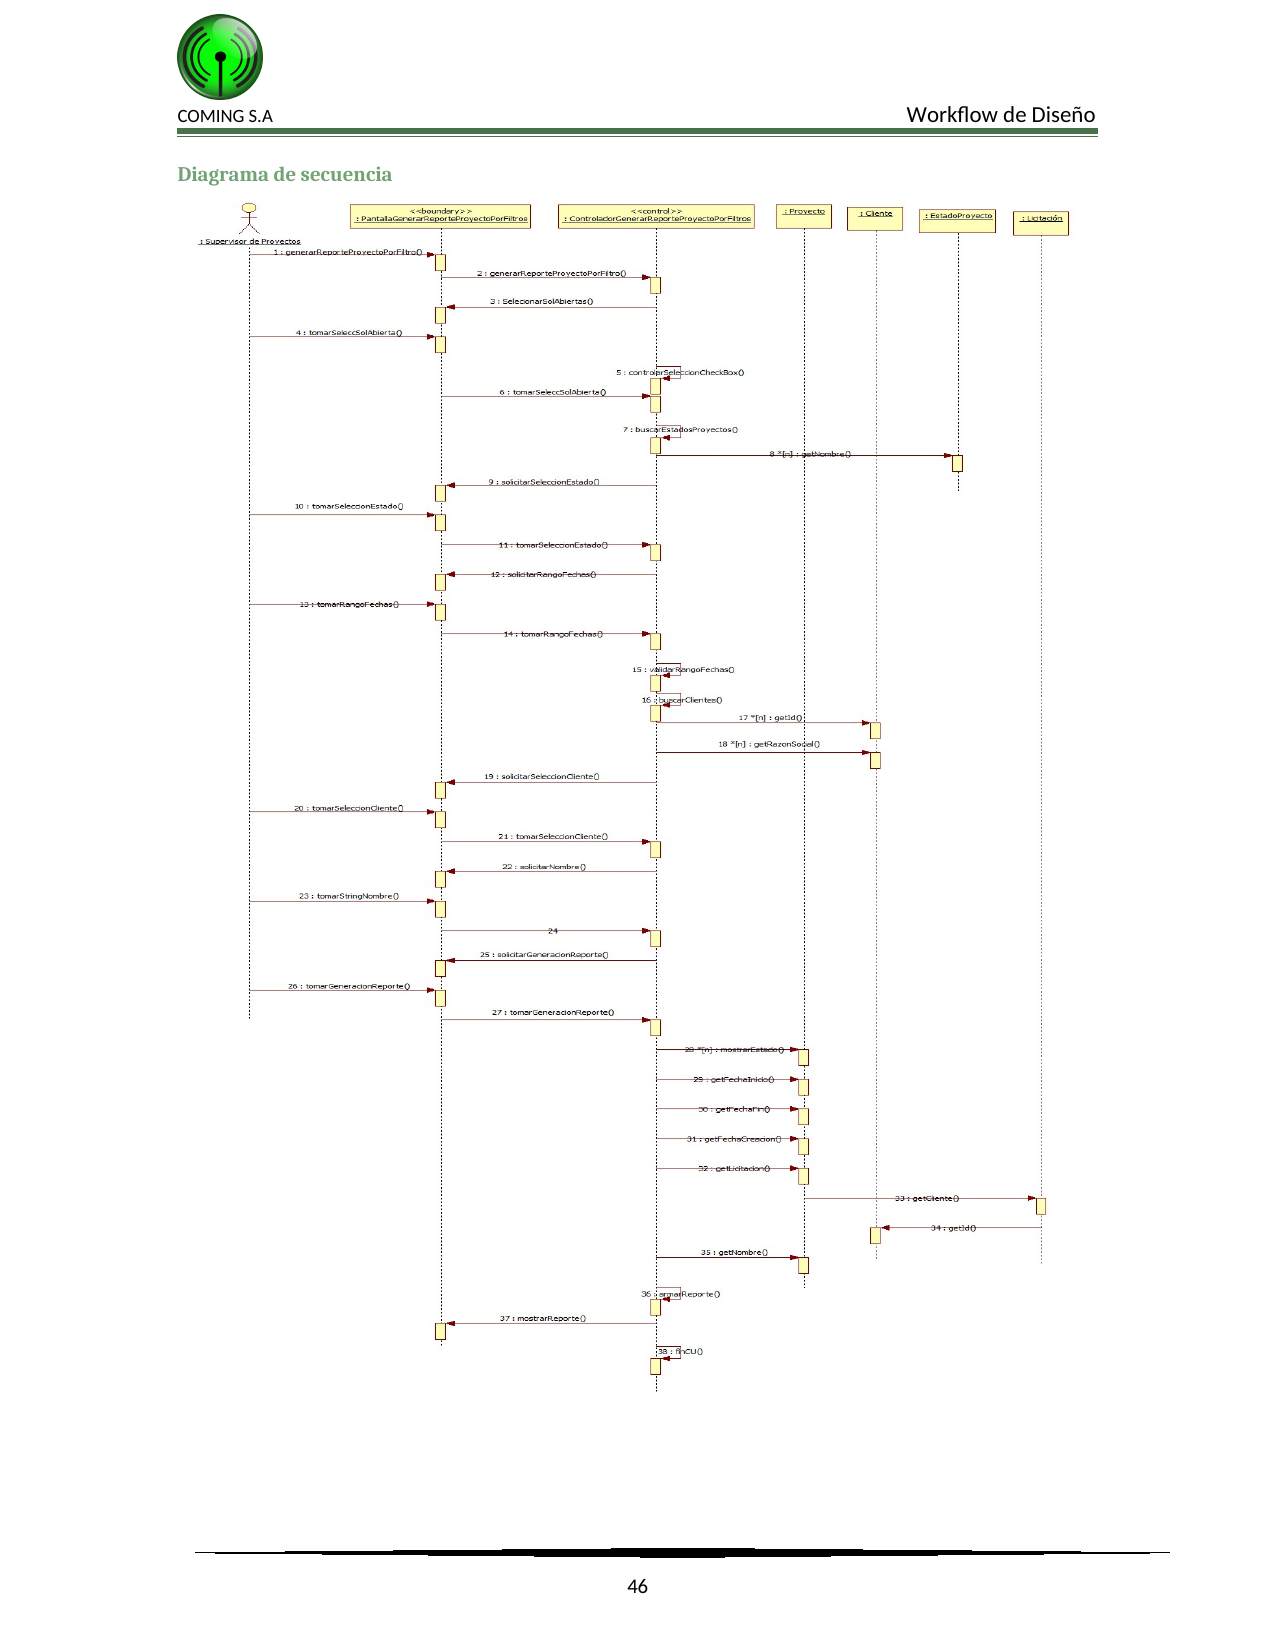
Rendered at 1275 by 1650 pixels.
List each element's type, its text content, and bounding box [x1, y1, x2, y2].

picture [177, 190, 1085, 1403]
subtitle Diagrama de secuencia [177, 163, 1098, 187]
picture [177, 14, 263, 100]
